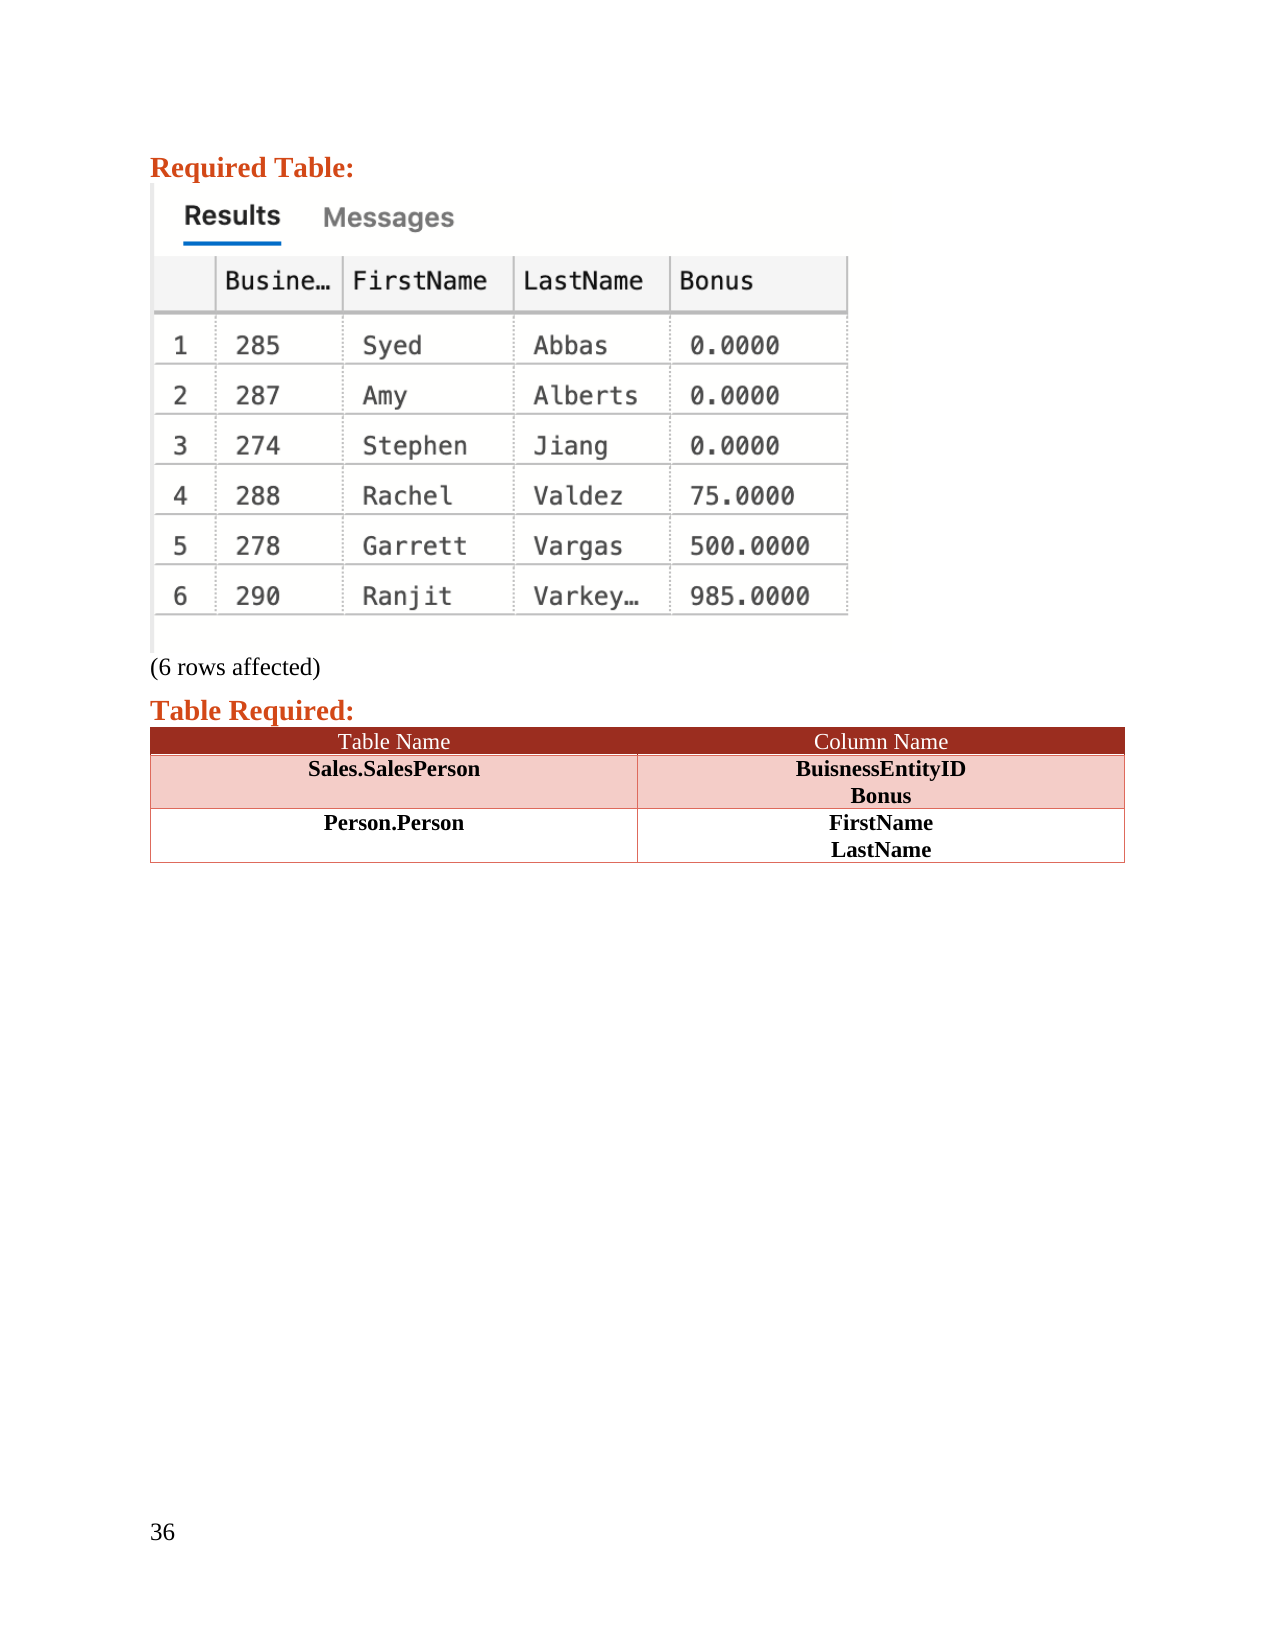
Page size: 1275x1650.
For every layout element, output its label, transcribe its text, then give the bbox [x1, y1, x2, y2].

subtitle Table Required: [150, 693, 1125, 727]
table_header Table Name [151, 728, 637, 754]
table_cell BuisnessEntityID Bonus [638, 756, 1124, 808]
table_cell Sales.SalesPerson [151, 756, 637, 808]
table_header Column Name [638, 728, 1124, 754]
subtitle Required Table: [150, 150, 1125, 183]
table_cell FirstName LastName [638, 809, 1124, 862]
text (6 rows affected) [150, 652, 1125, 681]
table_cell Person.Person [151, 809, 637, 862]
picture [150, 183, 892, 653]
